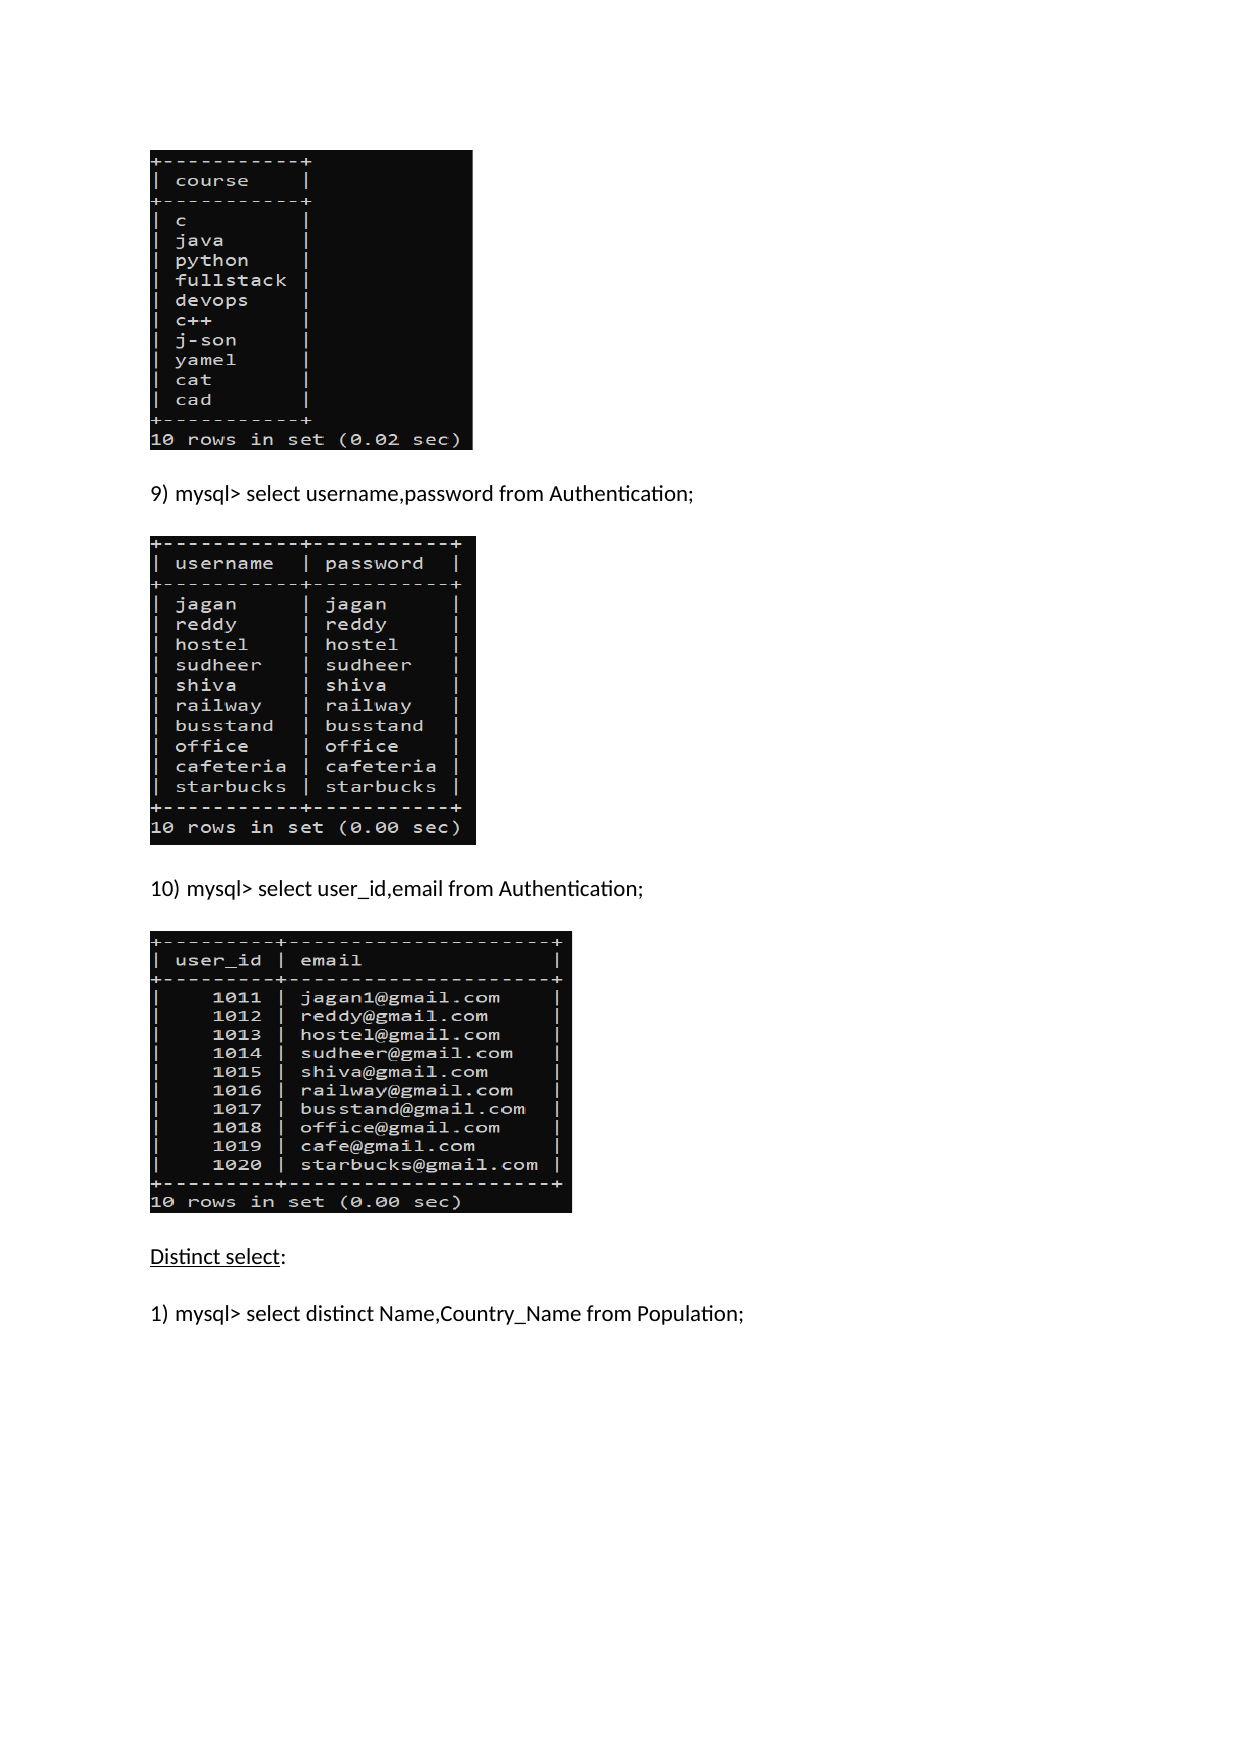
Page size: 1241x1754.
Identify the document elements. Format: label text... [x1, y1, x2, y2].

text 9) mysql> select username,password from Authentication; [150, 479, 1090, 507]
text 1) mysql> select distinct Name,Country_Name from Population; [150, 1299, 1090, 1327]
picture [150, 931, 573, 1213]
text Distinct select: [150, 1242, 1090, 1270]
text 10) mysql> select user_id,email from Authentication; [150, 874, 1090, 902]
picture [150, 150, 473, 450]
picture [150, 536, 476, 845]
